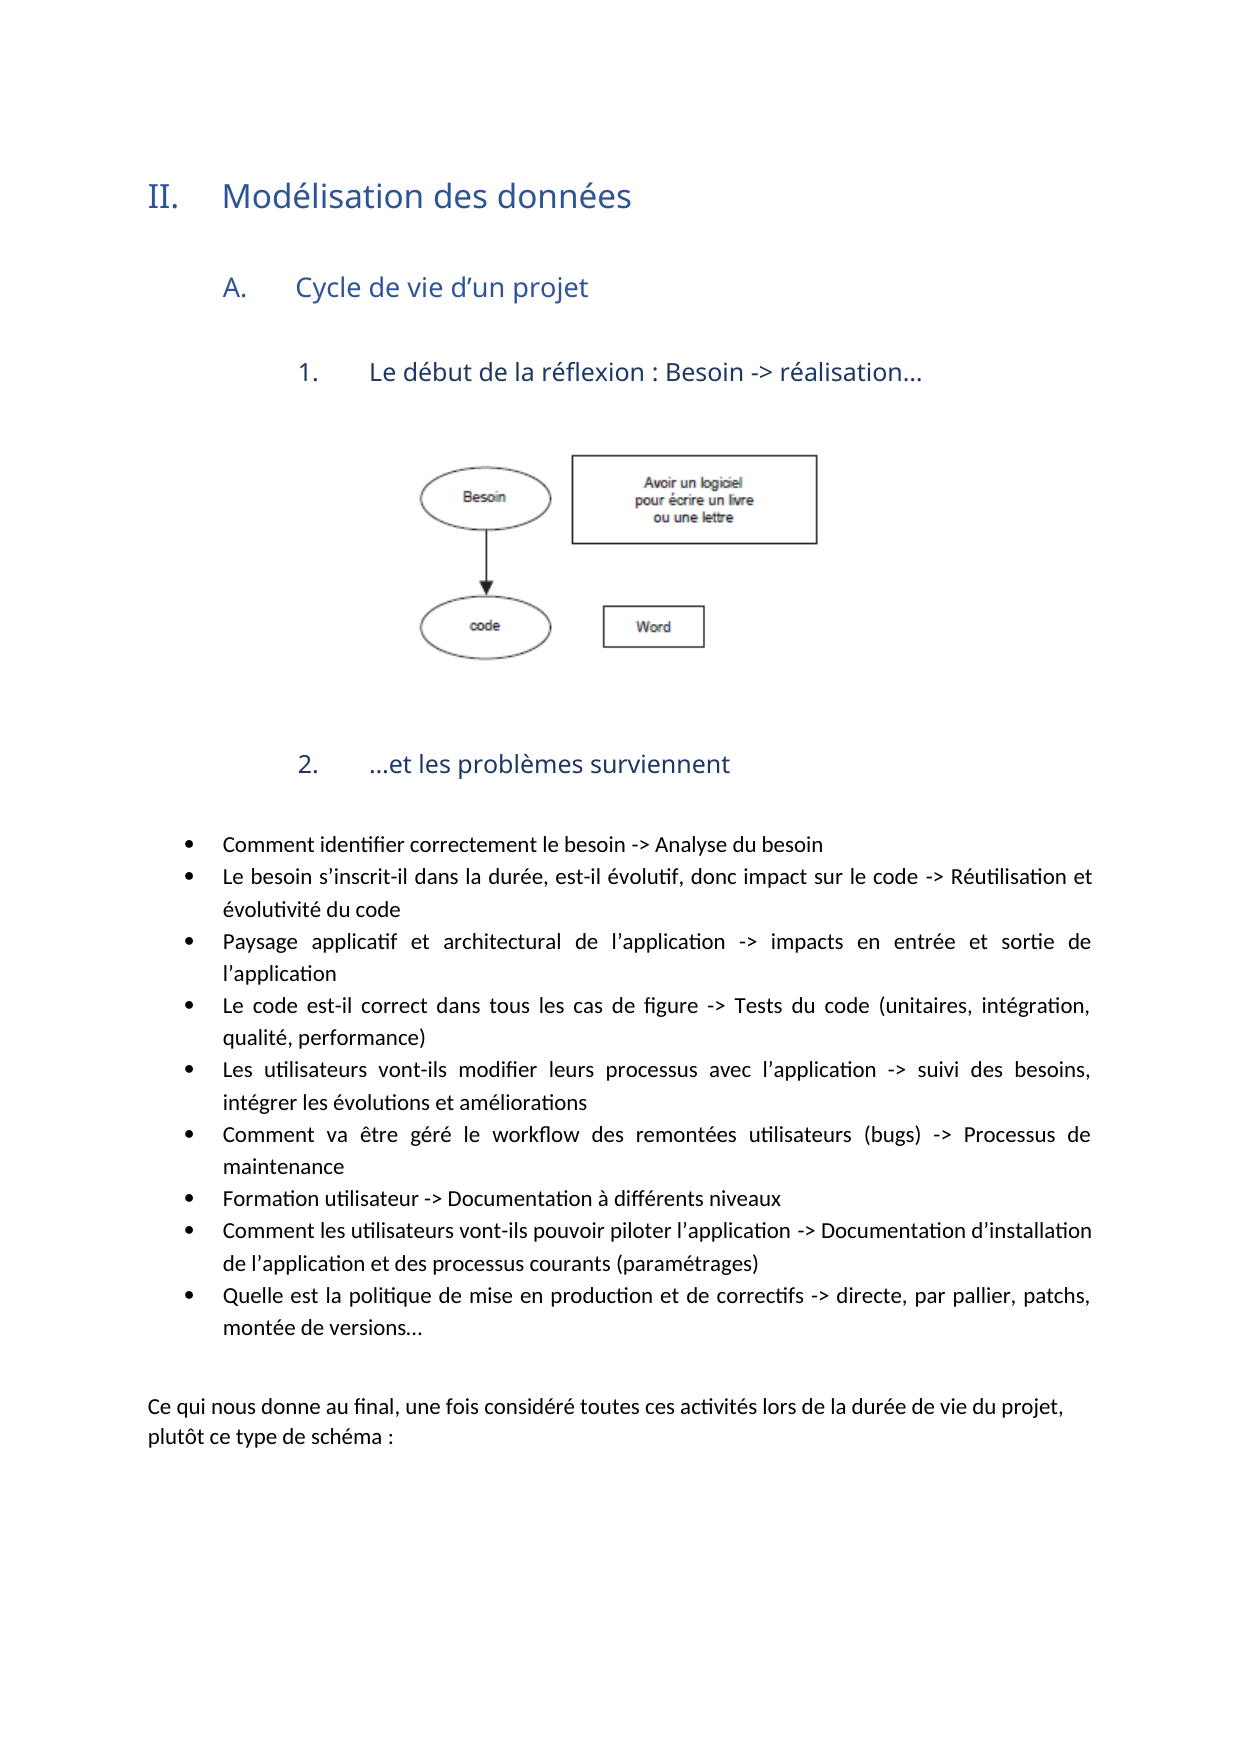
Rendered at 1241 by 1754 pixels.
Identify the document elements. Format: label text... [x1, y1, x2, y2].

list Comment identifier correctement le besoin -> Analyse du besoin [185, 830, 1093, 858]
list Quelle est la politique de mise en production et de correctifs -> directe, par pallier, patchs, montée de versions… [185, 1281, 1093, 1341]
list Comment les utilisateurs vont-ils pouvoir piloter l’application -> Documentation d’installation de l’application et des processus courants (paramétrages) [185, 1217, 1093, 1277]
subtitle Le début de la réflexion : Besoin -> réalisation… [298, 355, 1093, 389]
list Paysage applicatif et architectural de l’application -> impacts en entrée et sortie de l’application [185, 927, 1093, 987]
subtitle …et les problèmes surviennent [298, 747, 1093, 781]
list Le besoin s’inscrit-il dans la durée, est-il évolutif, donc impact sur le code -> Réutilisation et évolutivité du code [185, 862, 1093, 923]
picture [406, 438, 835, 681]
list Formation utilisateur -> Documentation à différents niveaux [185, 1184, 1093, 1212]
list Le code est-il correct dans tous les cas de figure -> Tests du code (unitaires, intégration, qualité, performance) [185, 991, 1093, 1051]
list Comment va être géré le workflow des remontées utilisateurs (bugs) -> Processus de maintenance [185, 1120, 1093, 1180]
list Les utilisateurs vont-ils modifier leurs processus avec l’application -> suivi des besoins, intégrer les évolutions et améliorations [185, 1056, 1093, 1116]
text Ce qui nous donne au final, une fois considéré toutes ces activités lors de la durée de vie du projet, plutôt ce type de schéma : [148, 1392, 1093, 1450]
subtitle Modélisation des données [148, 173, 1093, 218]
subtitle Cycle de vie d’un projet [223, 268, 1093, 305]
